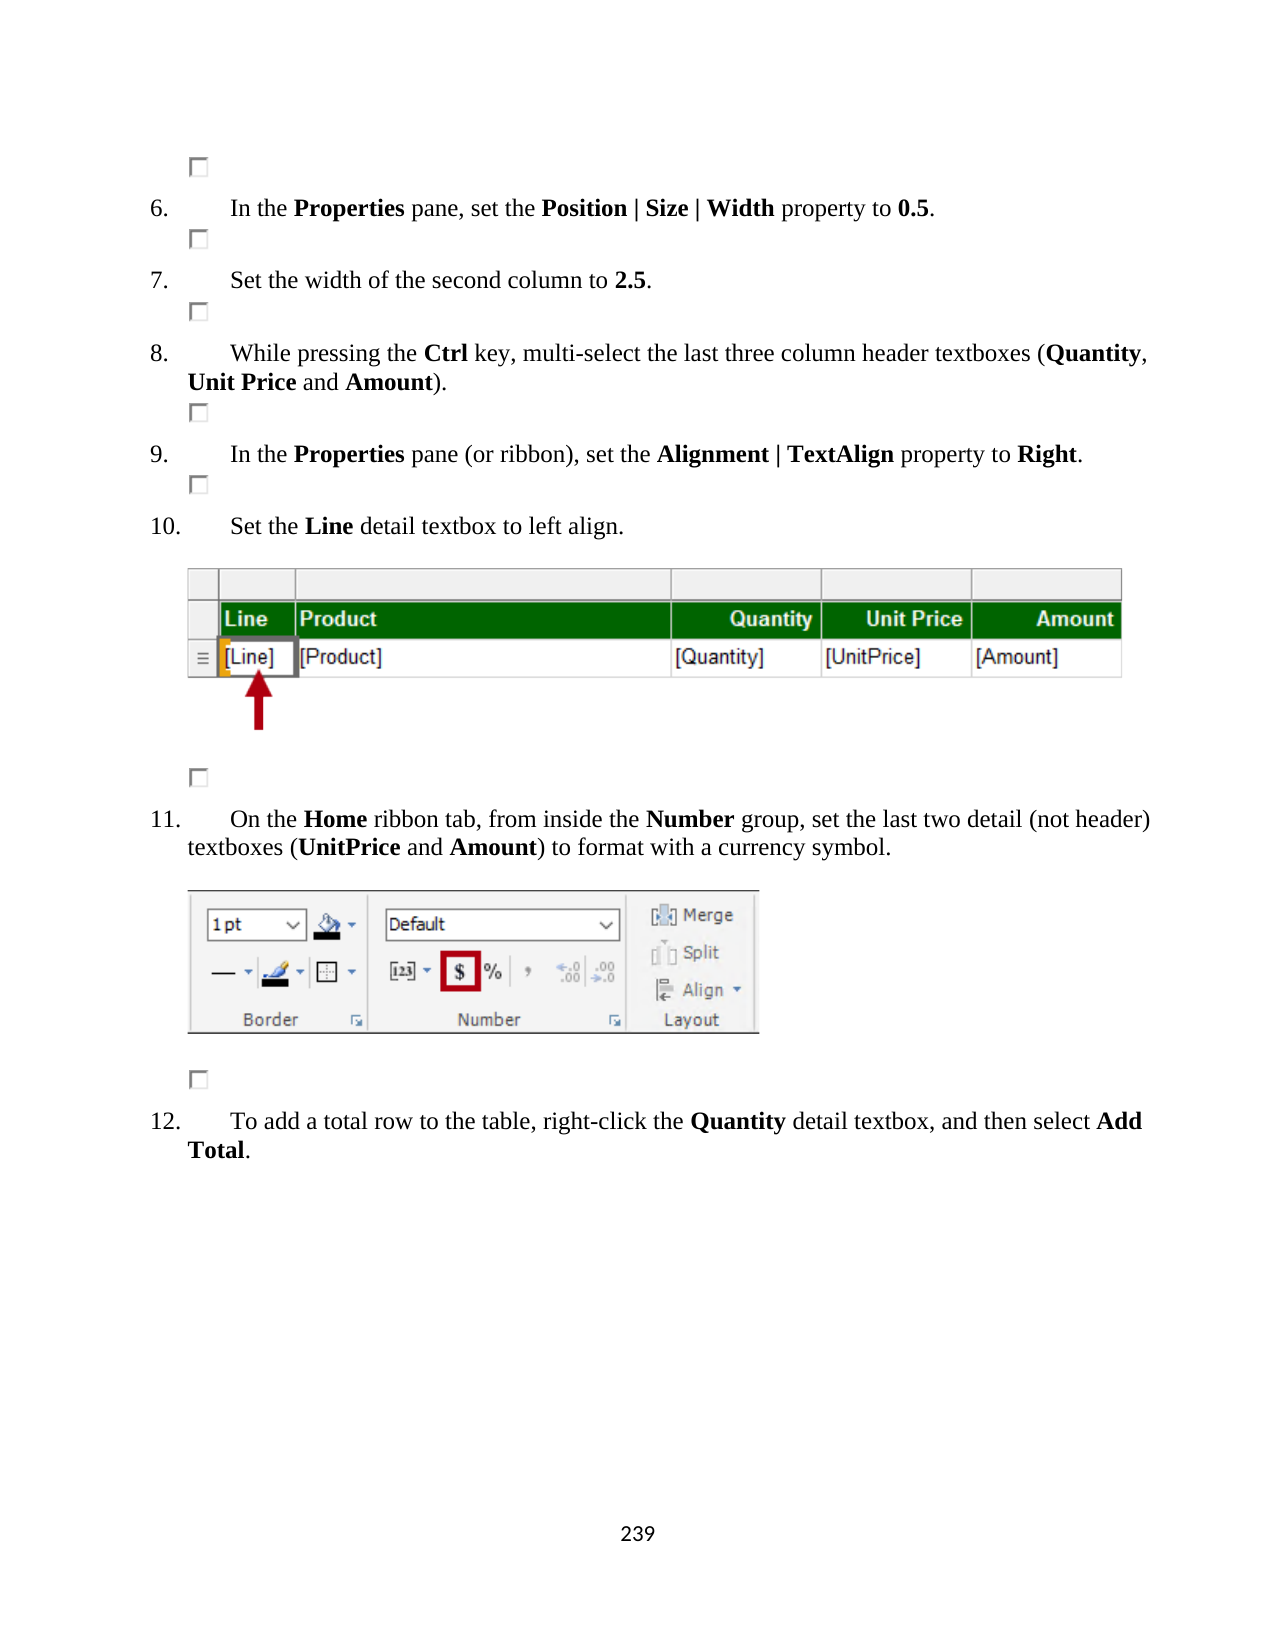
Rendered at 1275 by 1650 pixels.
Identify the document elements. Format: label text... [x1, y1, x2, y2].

picture [187, 568, 1123, 732]
list Set the width of the second column to 2.5. [150, 222, 1162, 294]
list On the Home ribbon tab, from inside the Number group, set the last two detail (not header) textboxes (UnitPrice and Amount) to format with a currency symbol. [150, 760, 1162, 861]
list Set the Line detail textbox to left align. [150, 467, 1162, 540]
list While pressing the Ctrl key, multi-select the last three column header textboxes (Quantity, Unit Price and Amount). [150, 294, 1162, 395]
list To add a total row to the table, right-click the Quantity detail textbox, and then select Add Total. [150, 1063, 1162, 1164]
list In the Properties pane (or ribbon), set the Alignment | TextAlign property to Right. [150, 395, 1162, 467]
list In the Properties pane, set the Position | Size | Width property to 0.5. [150, 150, 1162, 222]
picture [187, 890, 760, 1034]
